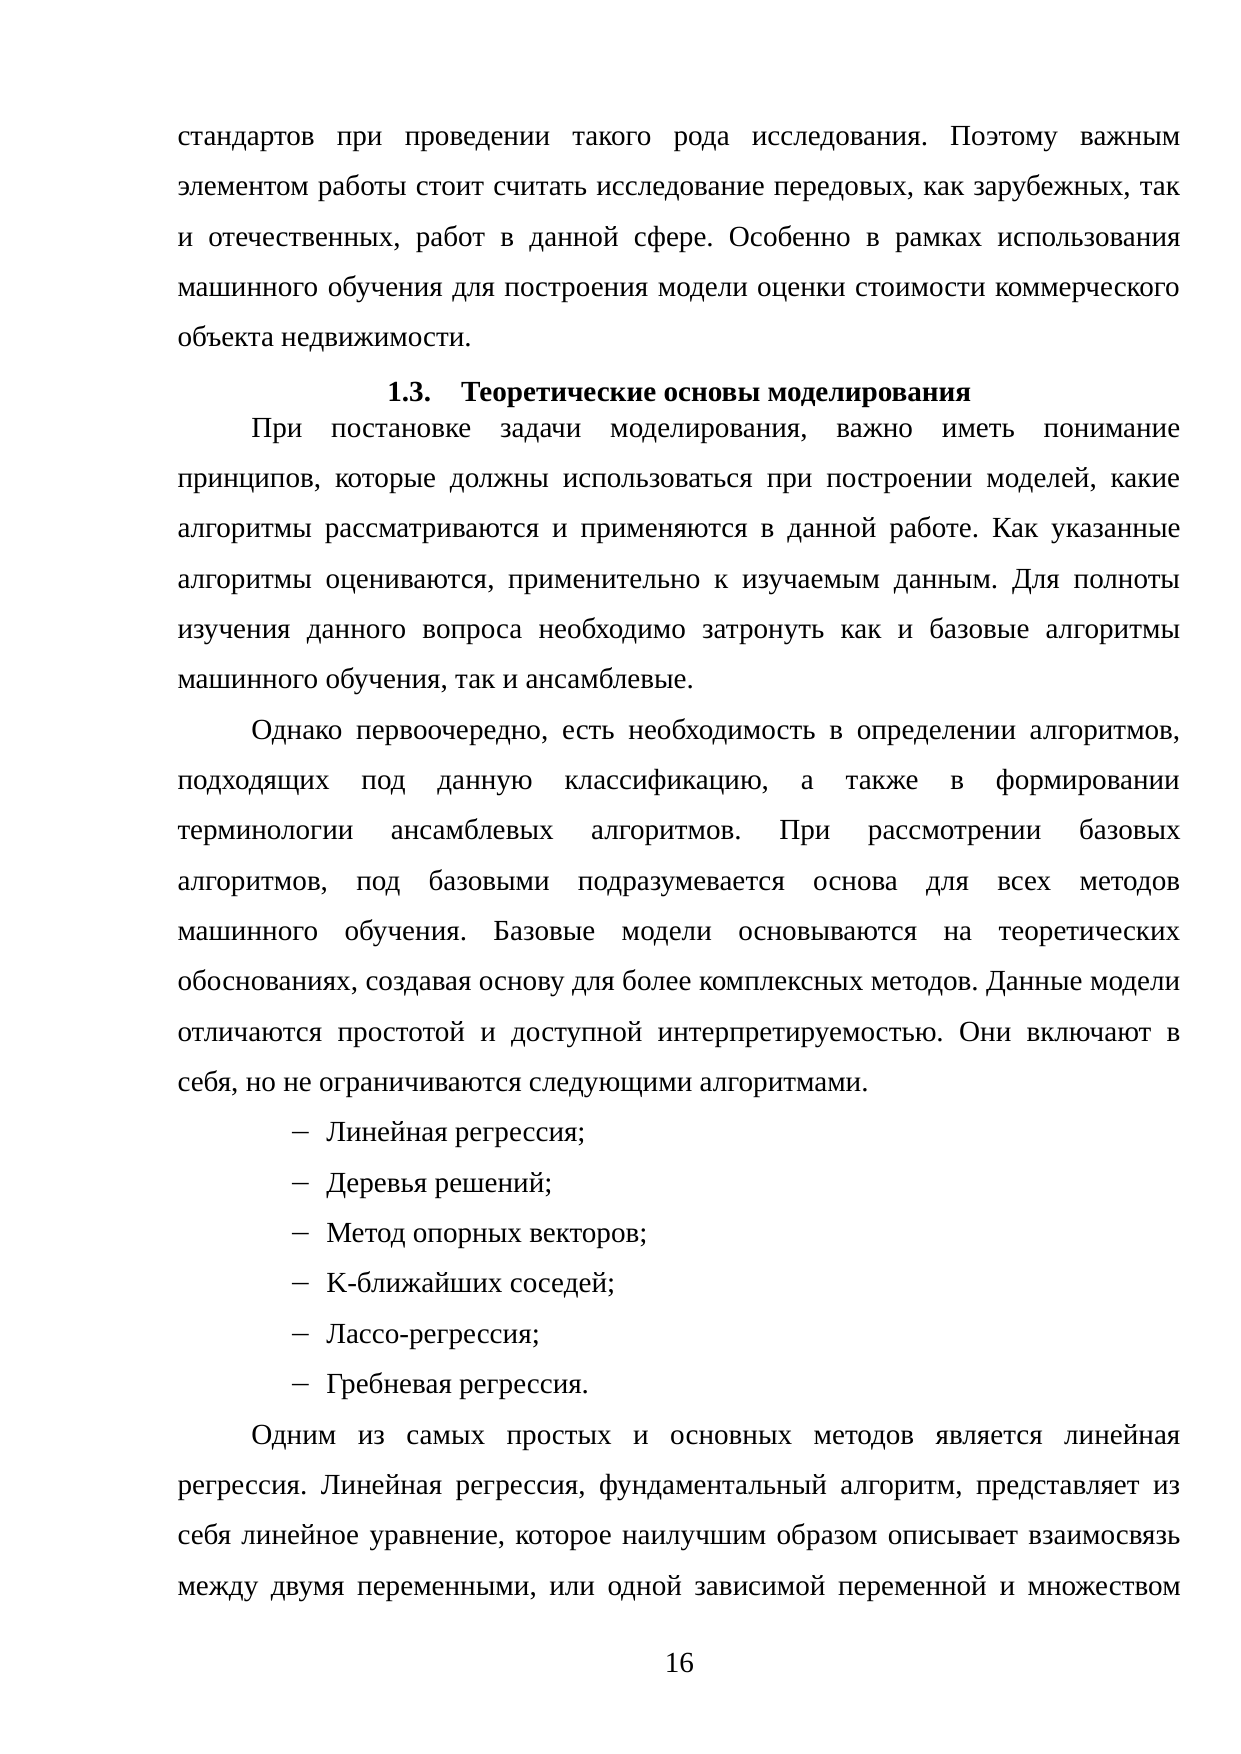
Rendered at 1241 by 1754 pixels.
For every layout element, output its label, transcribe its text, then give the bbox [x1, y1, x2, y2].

list Линейная регрессия; [288, 1114, 1181, 1148]
list Деревья решений; [288, 1165, 1181, 1198]
text Однако первоочередно, есть необходимость в определении алгоритмов, подходящих под данную классификацию, а также в формировании терминологии ансамблевых алгоритмов. При рассмотрении базовых алгоритмов, под базовыми подразумевается основа для всех методов машинного обучения. Базовые модели основываются на теоретических обоснованиях, создавая основу для более комплексных методов. Данные модели отличаются простотой и доступной интерпретируемостью. Они включают в себя, но не ограничиваются следующими алгоритмами. [177, 712, 1181, 1098]
list Лассо-регрессия; [288, 1316, 1181, 1350]
text При постановке задачи моделирования, важно иметь понимание принципов, которые должны использоваться при построении моделей, какие алгоритмы рассматриваются и применяются в данной работе. Как указанные алгоритмы оцениваются, применительно к изучаемым данным. Для полноты изучения данного вопроса необходимо затронуть как и базовые алгоритмы машинного обучения, так и ансамблевые. [177, 410, 1181, 695]
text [177, 1417, 1181, 1601]
list Метод опорных векторов; [288, 1215, 1181, 1249]
list K-ближайших соседей; [288, 1266, 1181, 1299]
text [177, 118, 1181, 353]
subtitle Теоретические основы моделирования [177, 374, 1181, 407]
list Гребневая регрессия. [288, 1366, 1181, 1400]
